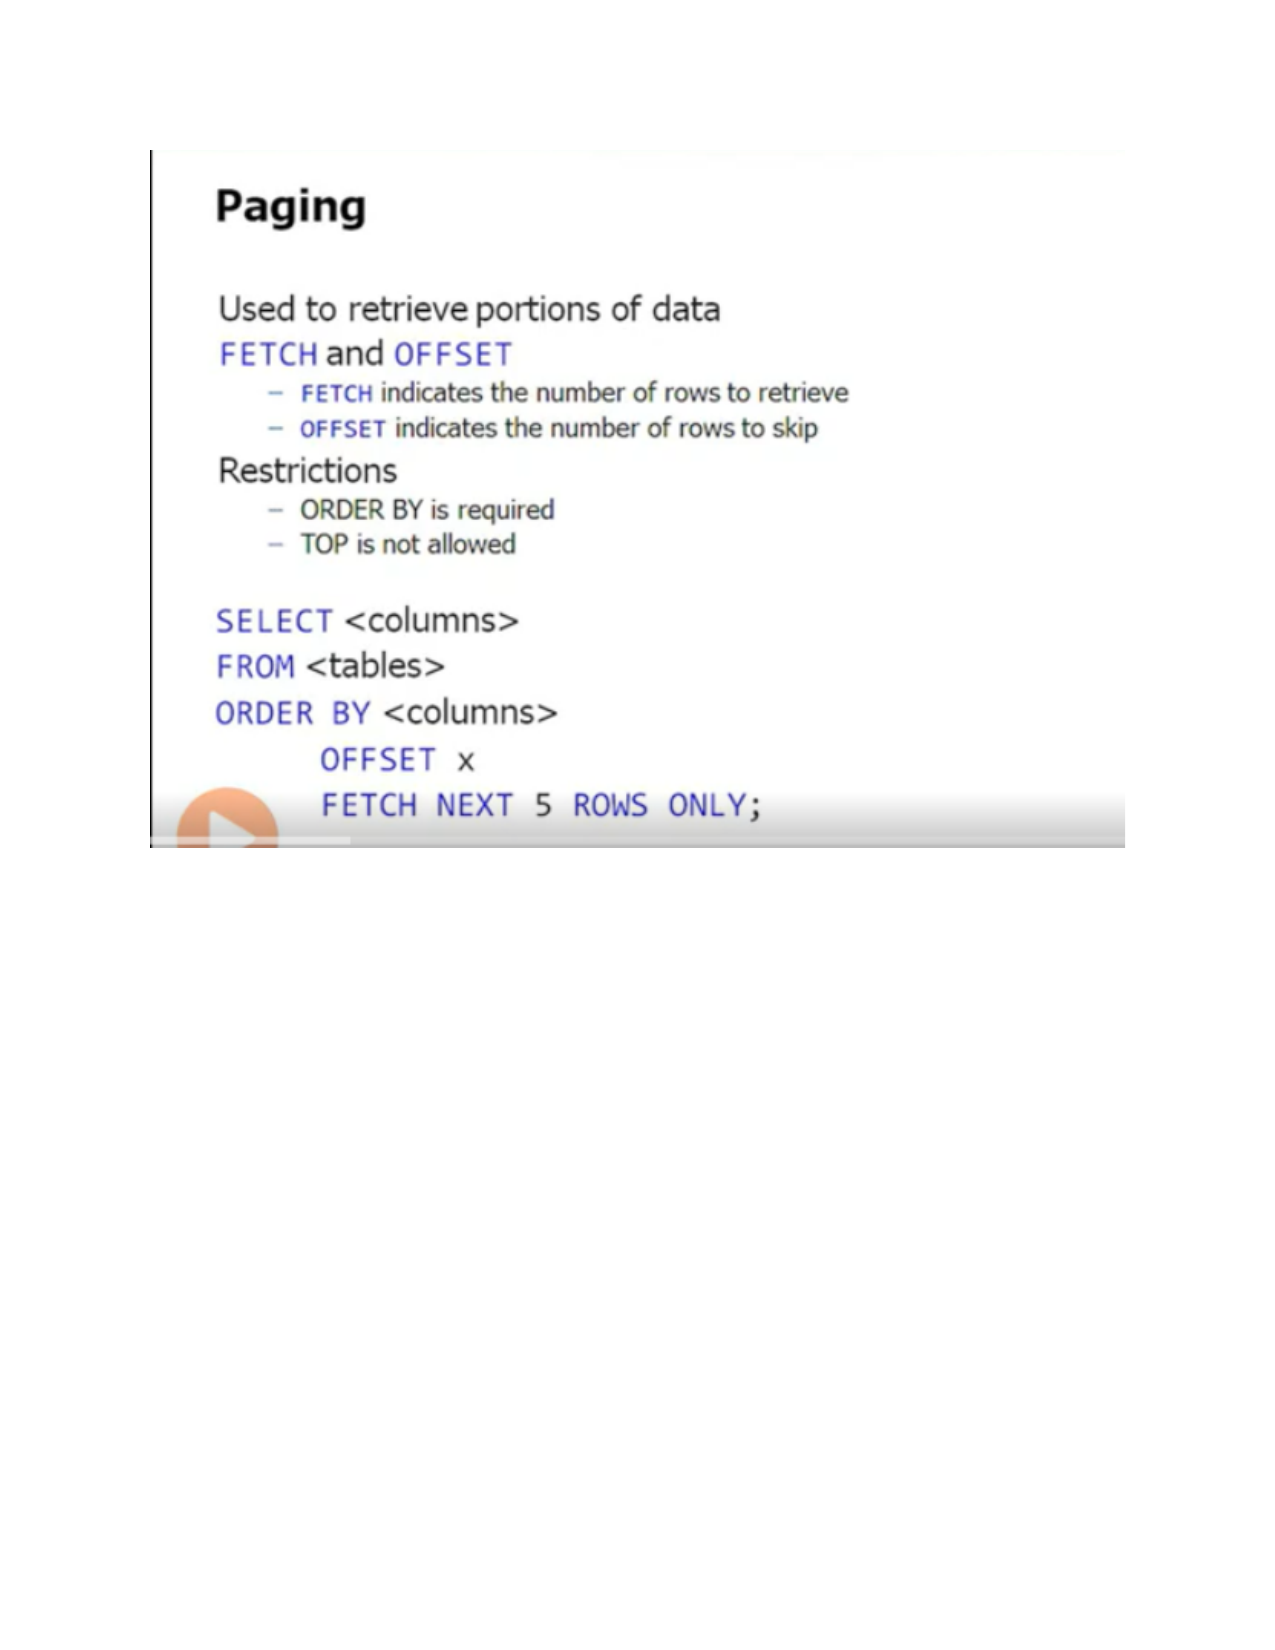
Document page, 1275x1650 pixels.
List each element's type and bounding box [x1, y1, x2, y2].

picture [150, 150, 1125, 848]
